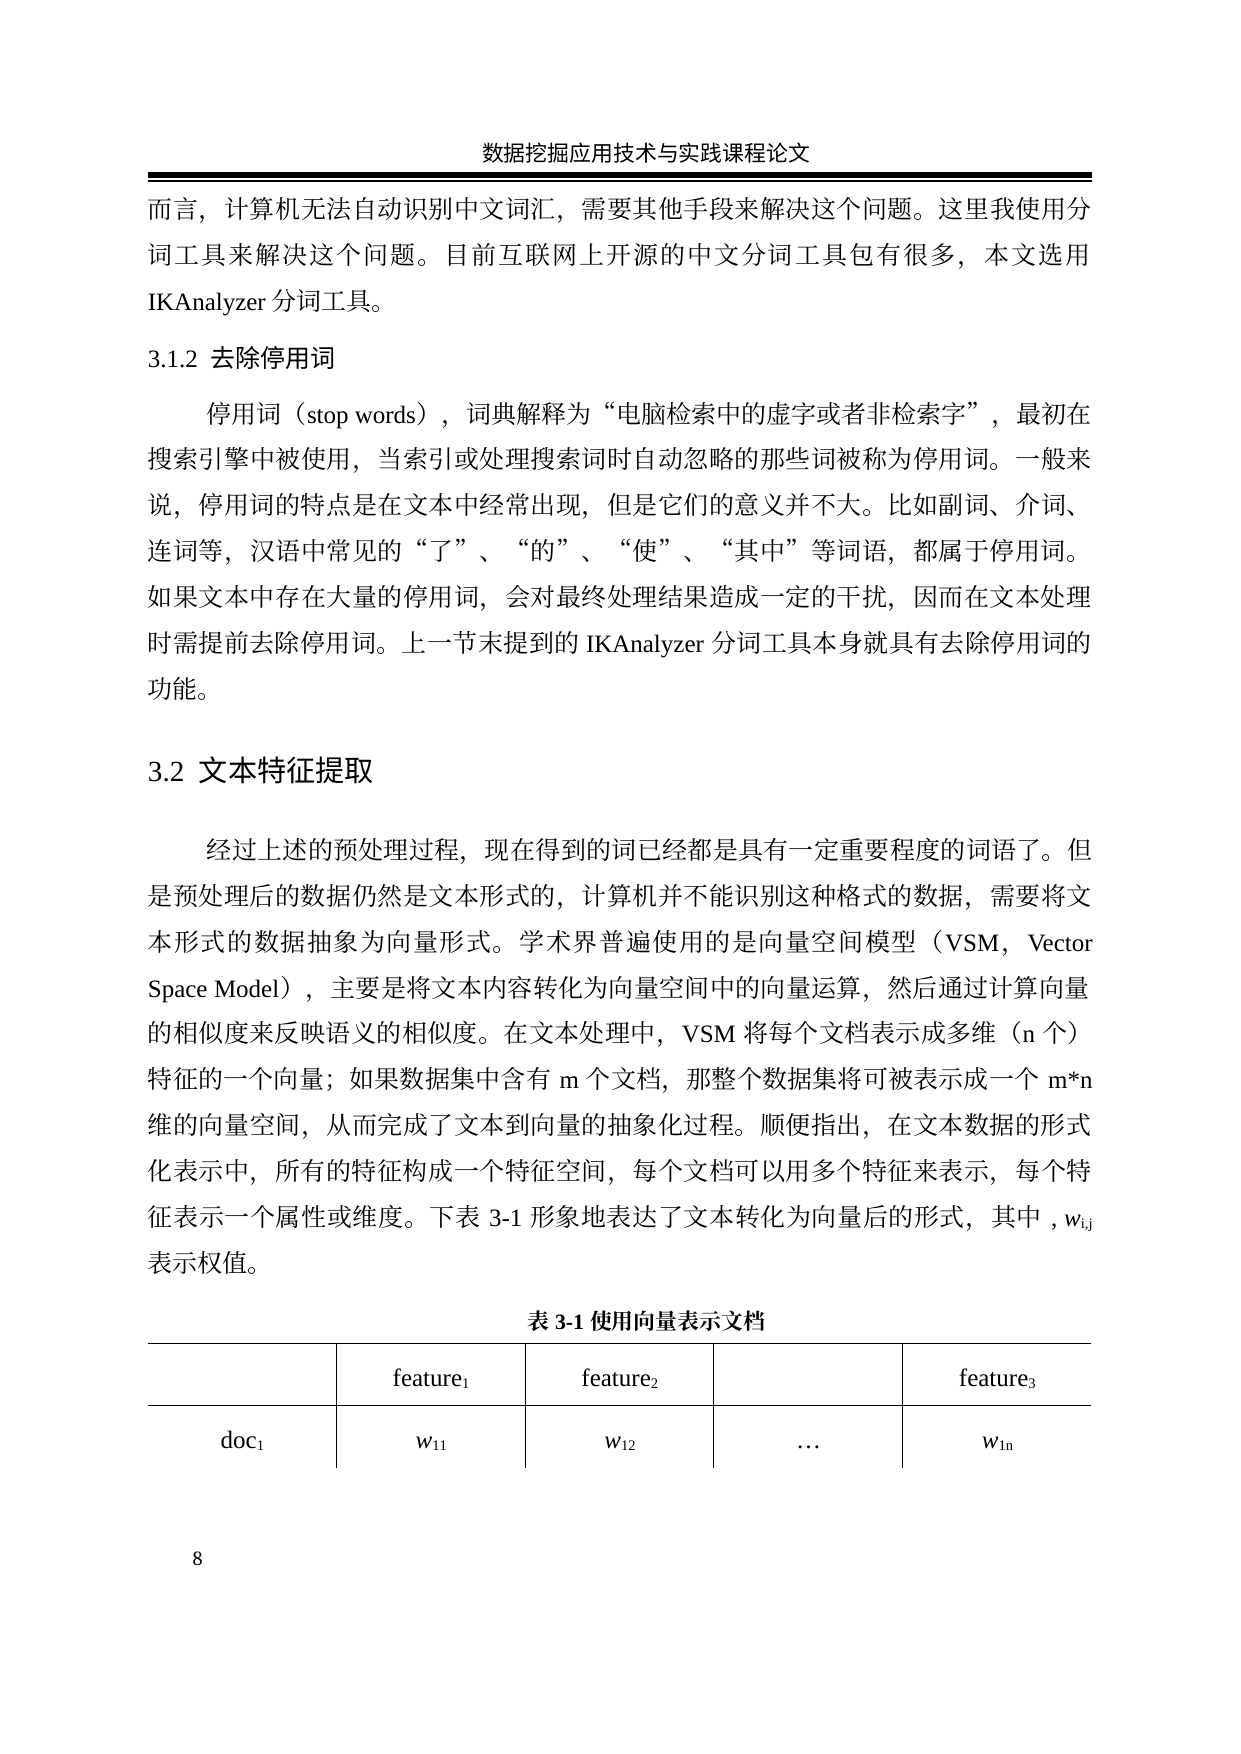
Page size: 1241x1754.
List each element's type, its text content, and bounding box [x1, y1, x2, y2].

table_header [714, 1344, 902, 1405]
table_cell w1n [903, 1406, 1091, 1468]
table_cell … [714, 1406, 902, 1468]
text 表 3-1 使用向量表示文档 [148, 1297, 1092, 1343]
table_header [148, 1344, 336, 1405]
table_header feature3 [903, 1344, 1091, 1405]
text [148, 185, 1092, 323]
subtitle 3.2 文本特征提取 [148, 746, 1092, 792]
table_cell doc1 [148, 1406, 336, 1468]
text 经过上述的预处理过程，现在得到的词已经都是具有一定重要程度的词语了。但是预处理后的数据仍然是文本形式的，计算机并不能识别这种格式的数据，需要将文本形式的数据抽象为向量形式。学术界普遍使用的是向量空间模型（VSM，Vector Space Model），主要是将文本内容转化为向量空间中的向量运算，然后通过计算向量的相似度来反映语义的相似度。在文本处理中，VSM 将每个文档表示成多维（n 个）特征的一个向量；如果数据集中含有 m 个文档，那整个数据集将可被表示成一个 m*n 维的向量空间，从而完成了文本到向量的抽象化过程。顺便指出，在文本数据的形式化表示中，所有的特征构成一个特征空间，每个文档可以用多个特征来表示，每个特征表示一个属性或维度。下表 3-1 形象地表达了文本转化为向量后的形式，其中 , wi,j表示权值。 [148, 826, 1092, 1284]
text 停用词（stop words），词典解释为“电脑检索中的虚字或者非检索字”，最初在搜索引擎中被使用，当索引或处理搜索词时自动忽略的那些词被称为停用词。一般来说，停用词的特点是在文本中经常出现，但是它们的意义并不大。比如副词、介词、连词等，汉语中常见的“了”、“的”、“使”、“其中”等词语，都属于停用词。如果文本中存在大量的停用词，会对最终处理结果造成一定的干扰，因而在文本处理时需提前去除停用词。上一节末提到的IKAnalyzer 分词工具本身就具有去除停用词的功能。 [148, 389, 1092, 710]
subtitle 3.1.2 去除停用词 [148, 333, 1092, 379]
table_header feature2 [526, 1344, 713, 1405]
table_cell w12 [526, 1406, 713, 1468]
table_cell w11 [337, 1406, 525, 1468]
table_header feature1 [337, 1344, 525, 1405]
